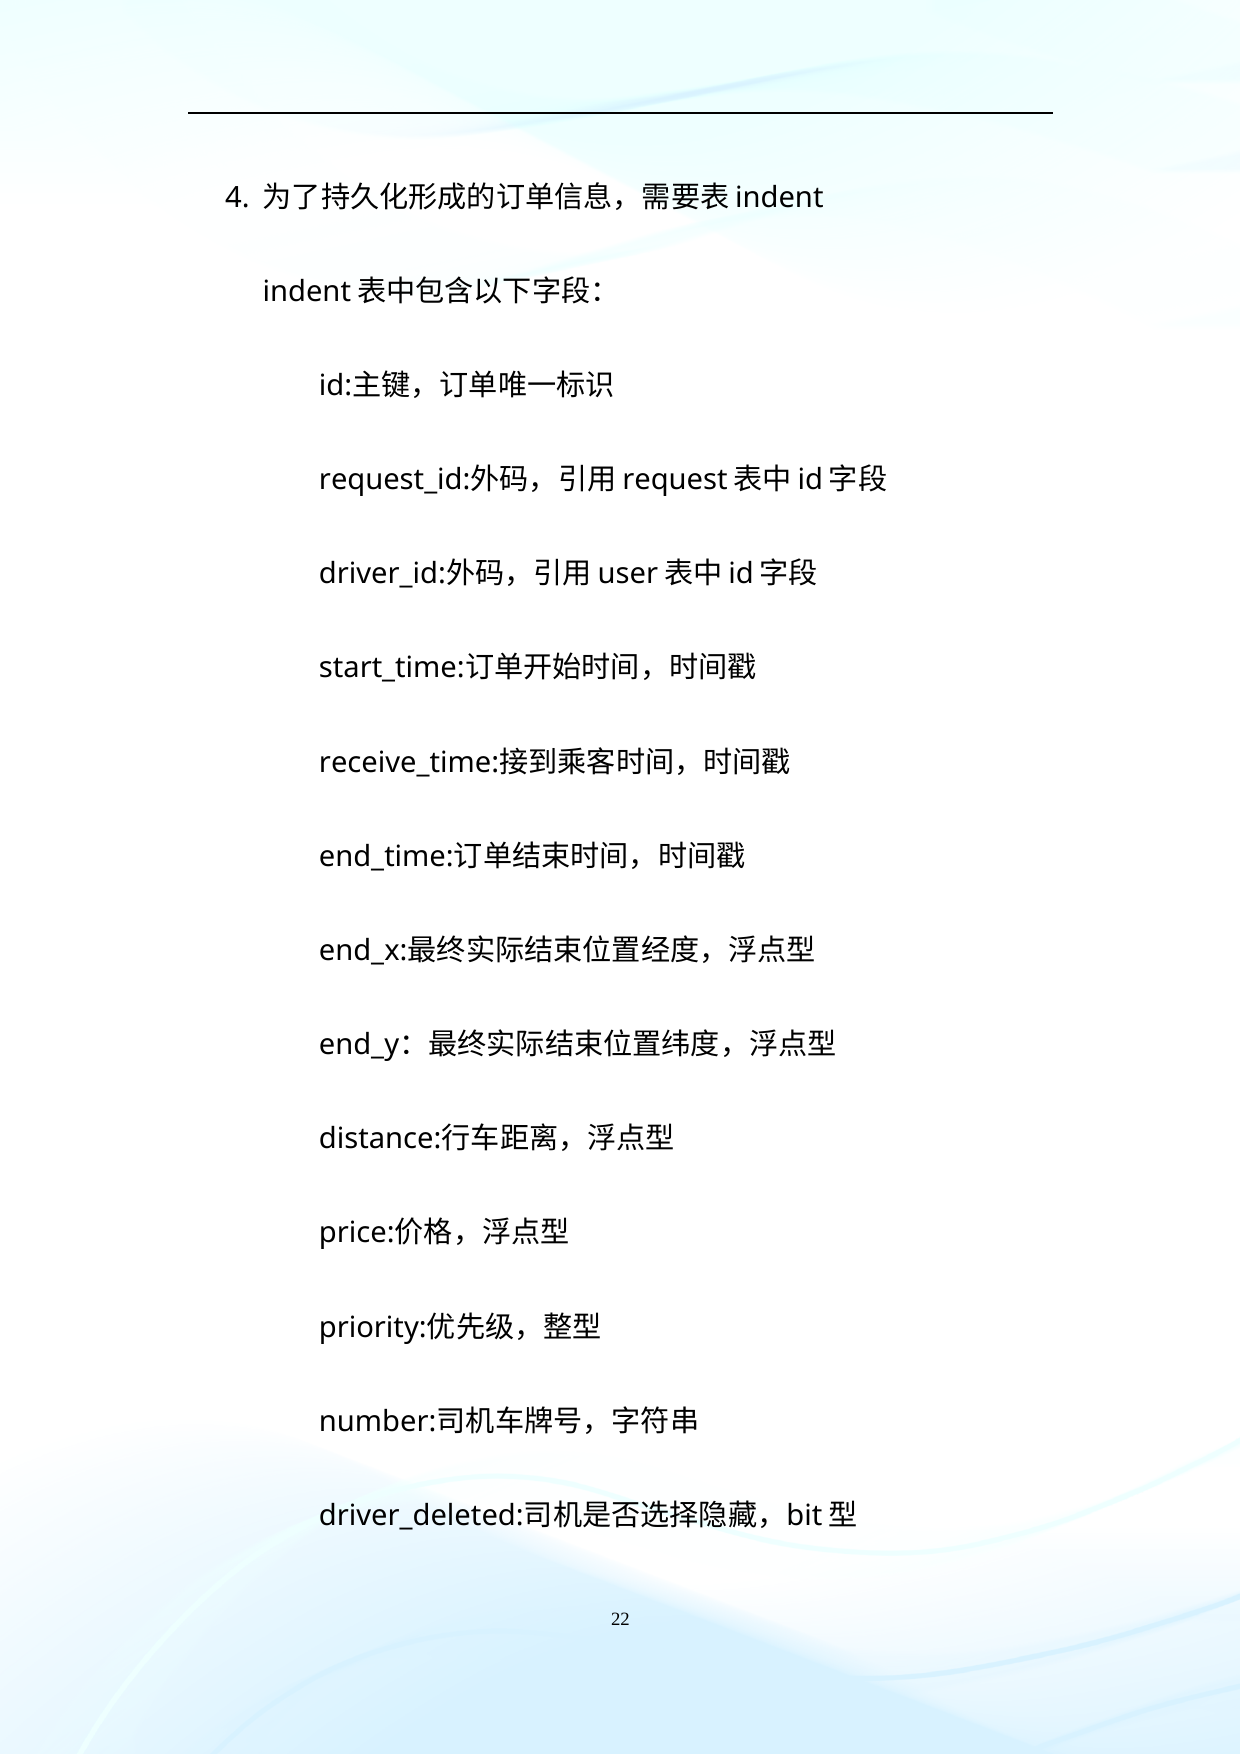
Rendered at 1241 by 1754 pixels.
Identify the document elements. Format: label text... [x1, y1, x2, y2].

text price:价格，浮点型 [262, 1198, 1053, 1263]
text driver_id:外码，引用user表中id字段 [262, 539, 1053, 604]
text number:司机车牌号，字符串 [262, 1386, 1053, 1451]
text end_time:订单结束时间，时间戳 [262, 821, 1053, 886]
list 为了持久化形成的订单信息，需要表indent [225, 162, 1053, 227]
text start_time:订单开始时间，时间戳 [262, 633, 1053, 698]
text driver_deleted:司机是否选择隐藏，bit型 [262, 1480, 1053, 1545]
text receive_time:接到乘客时间，时间戳 [262, 727, 1053, 792]
text distance:行车距离，浮点型 [262, 1104, 1053, 1169]
text request_id:外码，引用request表中id字段 [262, 444, 1053, 509]
text priority:优先级，整型 [262, 1292, 1053, 1357]
text indent表中包含以下字段： [262, 256, 1053, 321]
text end_y：最终实际结束位置纬度，浮点型 [262, 1009, 1053, 1074]
text end_x:最终实际结束位置经度，浮点型 [262, 915, 1053, 980]
text id:主键，订单唯一标识 [262, 350, 1053, 415]
